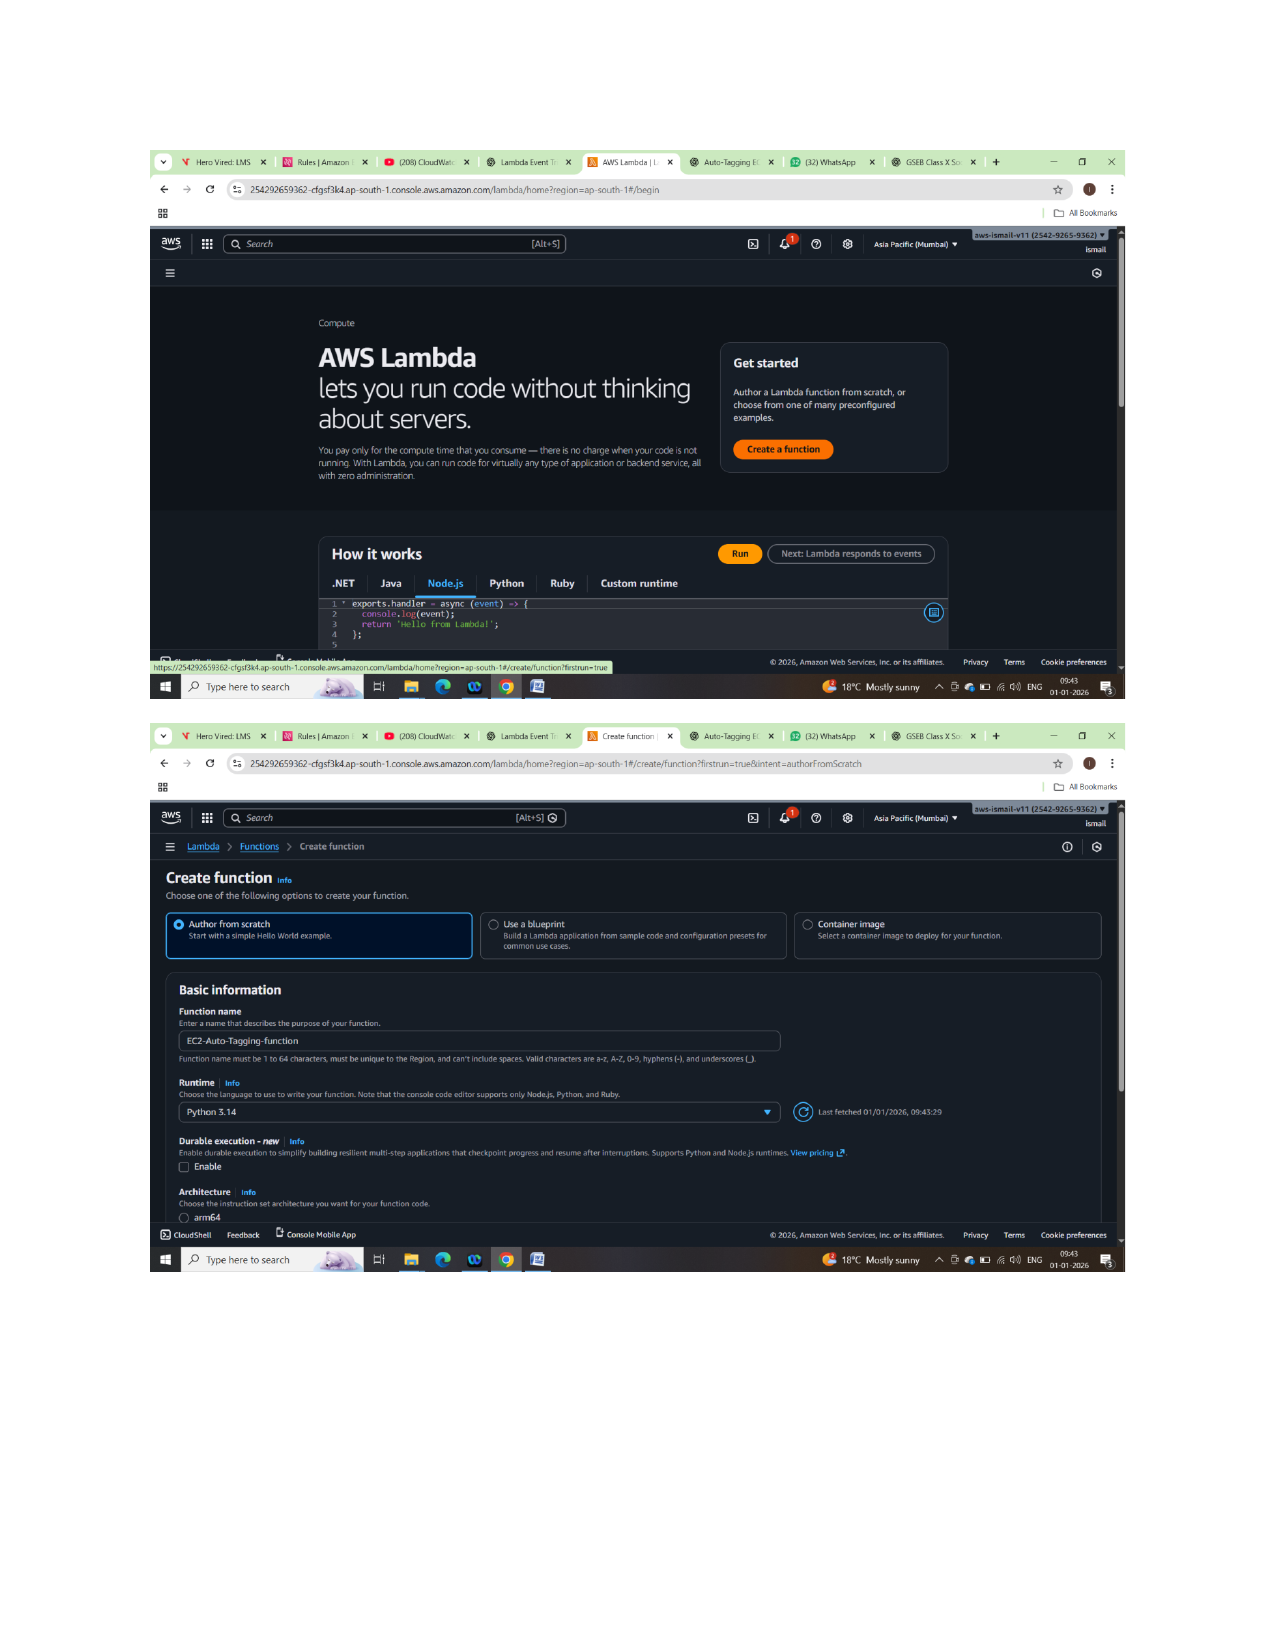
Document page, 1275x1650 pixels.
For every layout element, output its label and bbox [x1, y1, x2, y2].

picture [150, 723, 1125, 1272]
picture [150, 150, 1125, 699]
